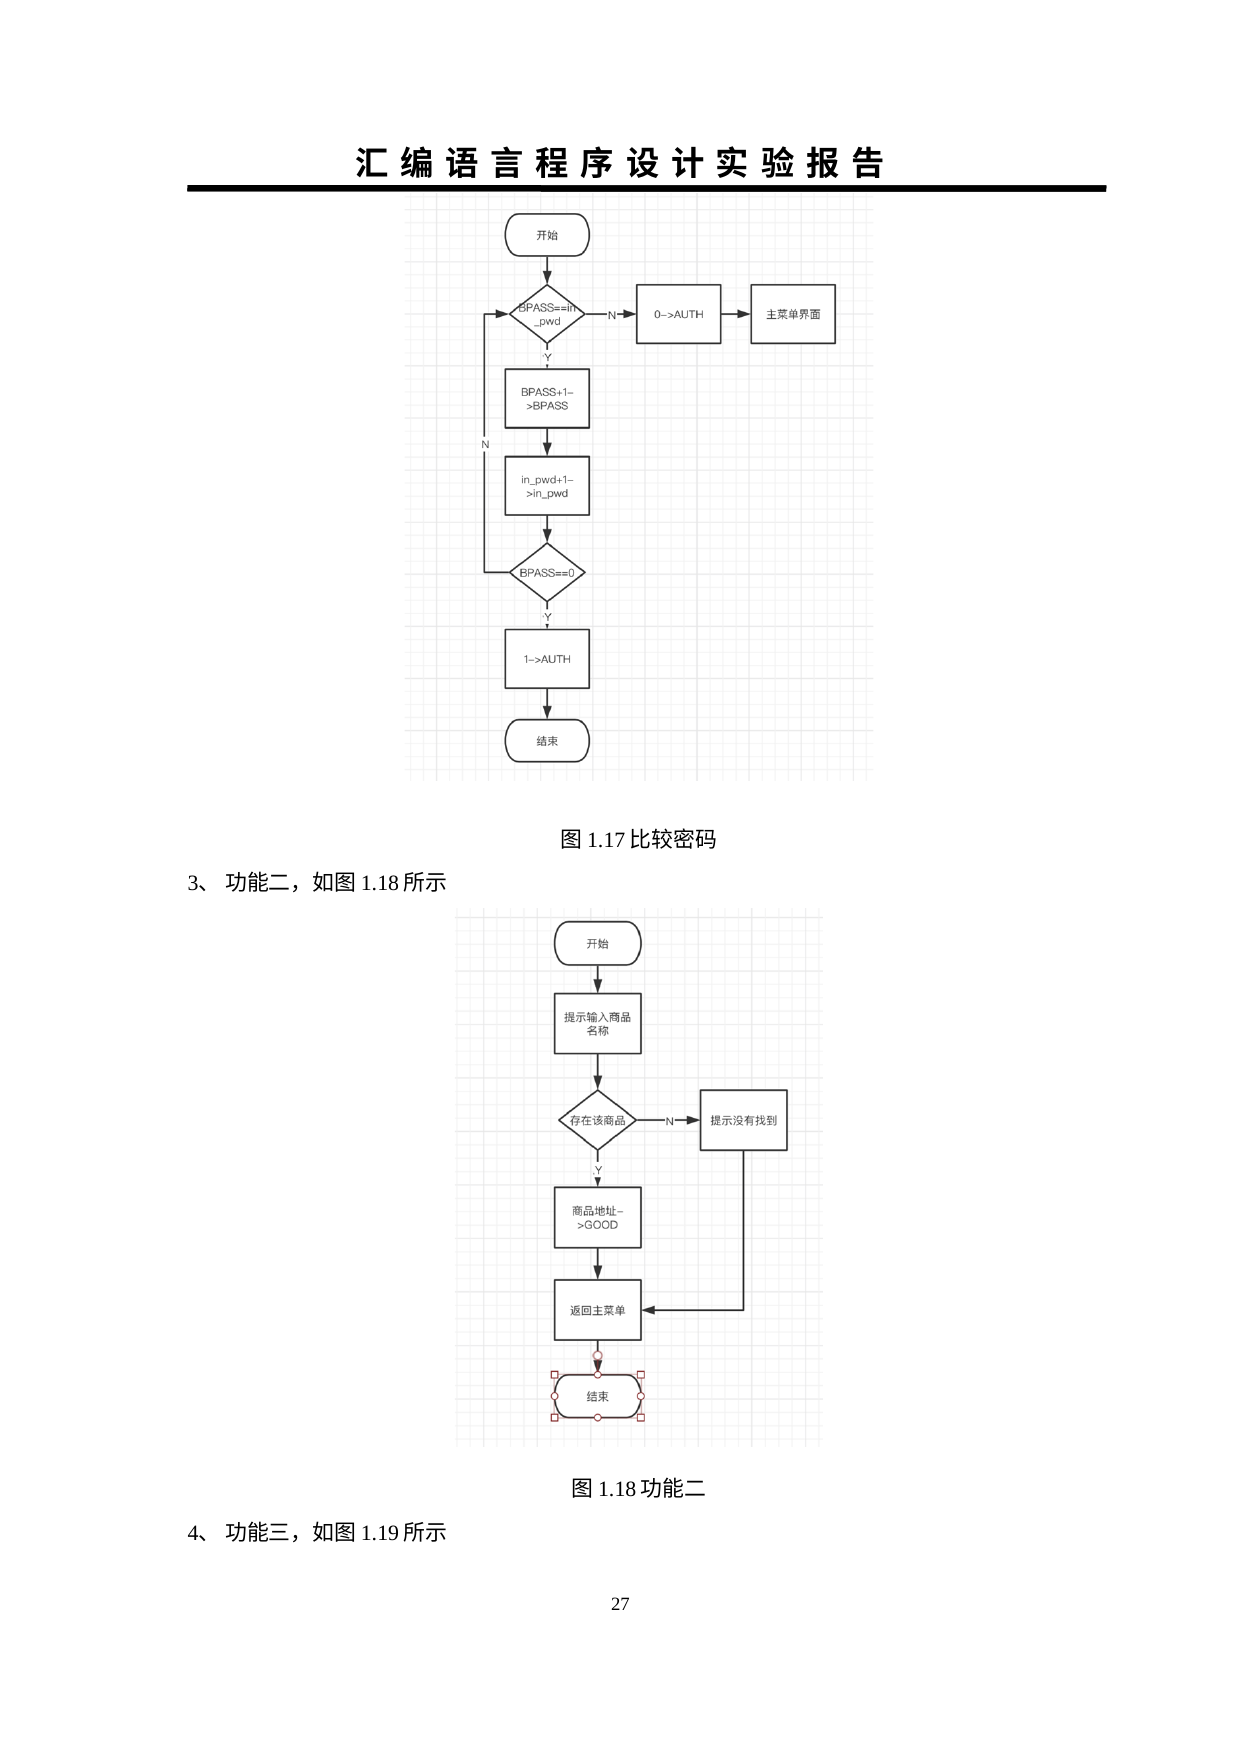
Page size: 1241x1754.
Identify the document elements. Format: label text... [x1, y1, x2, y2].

list 功能三，如图1.19所示 [187, 1514, 1053, 1547]
list 功能二，如图1.18所示 [187, 865, 1053, 897]
list 图1.17比较密码 [225, 821, 1053, 854]
list 图1.18功能二 [225, 1471, 1053, 1503]
picture [454, 908, 823, 1447]
picture [404, 193, 874, 781]
